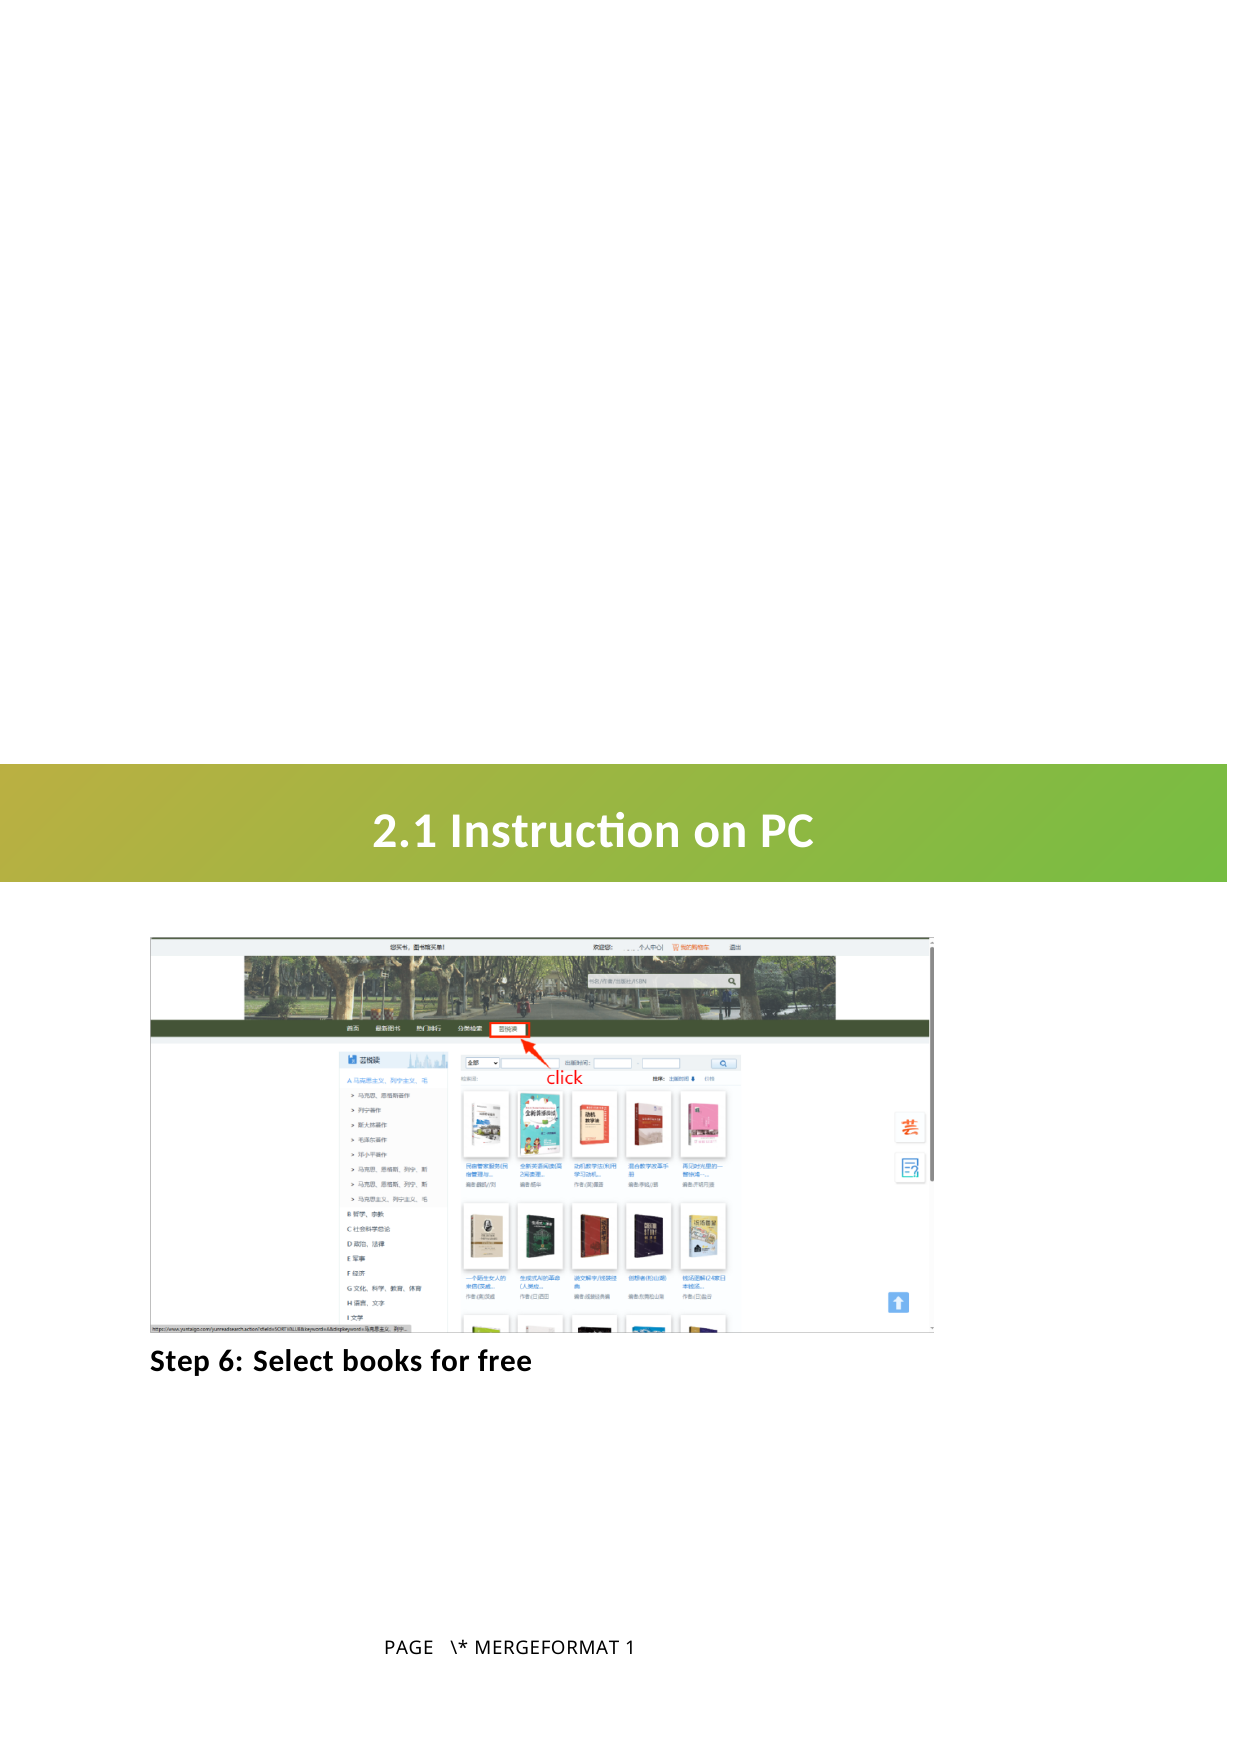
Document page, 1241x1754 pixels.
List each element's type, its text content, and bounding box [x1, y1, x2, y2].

picture [150, 937, 934, 1333]
text Step 6: Select books for free [150, 1338, 865, 1380]
